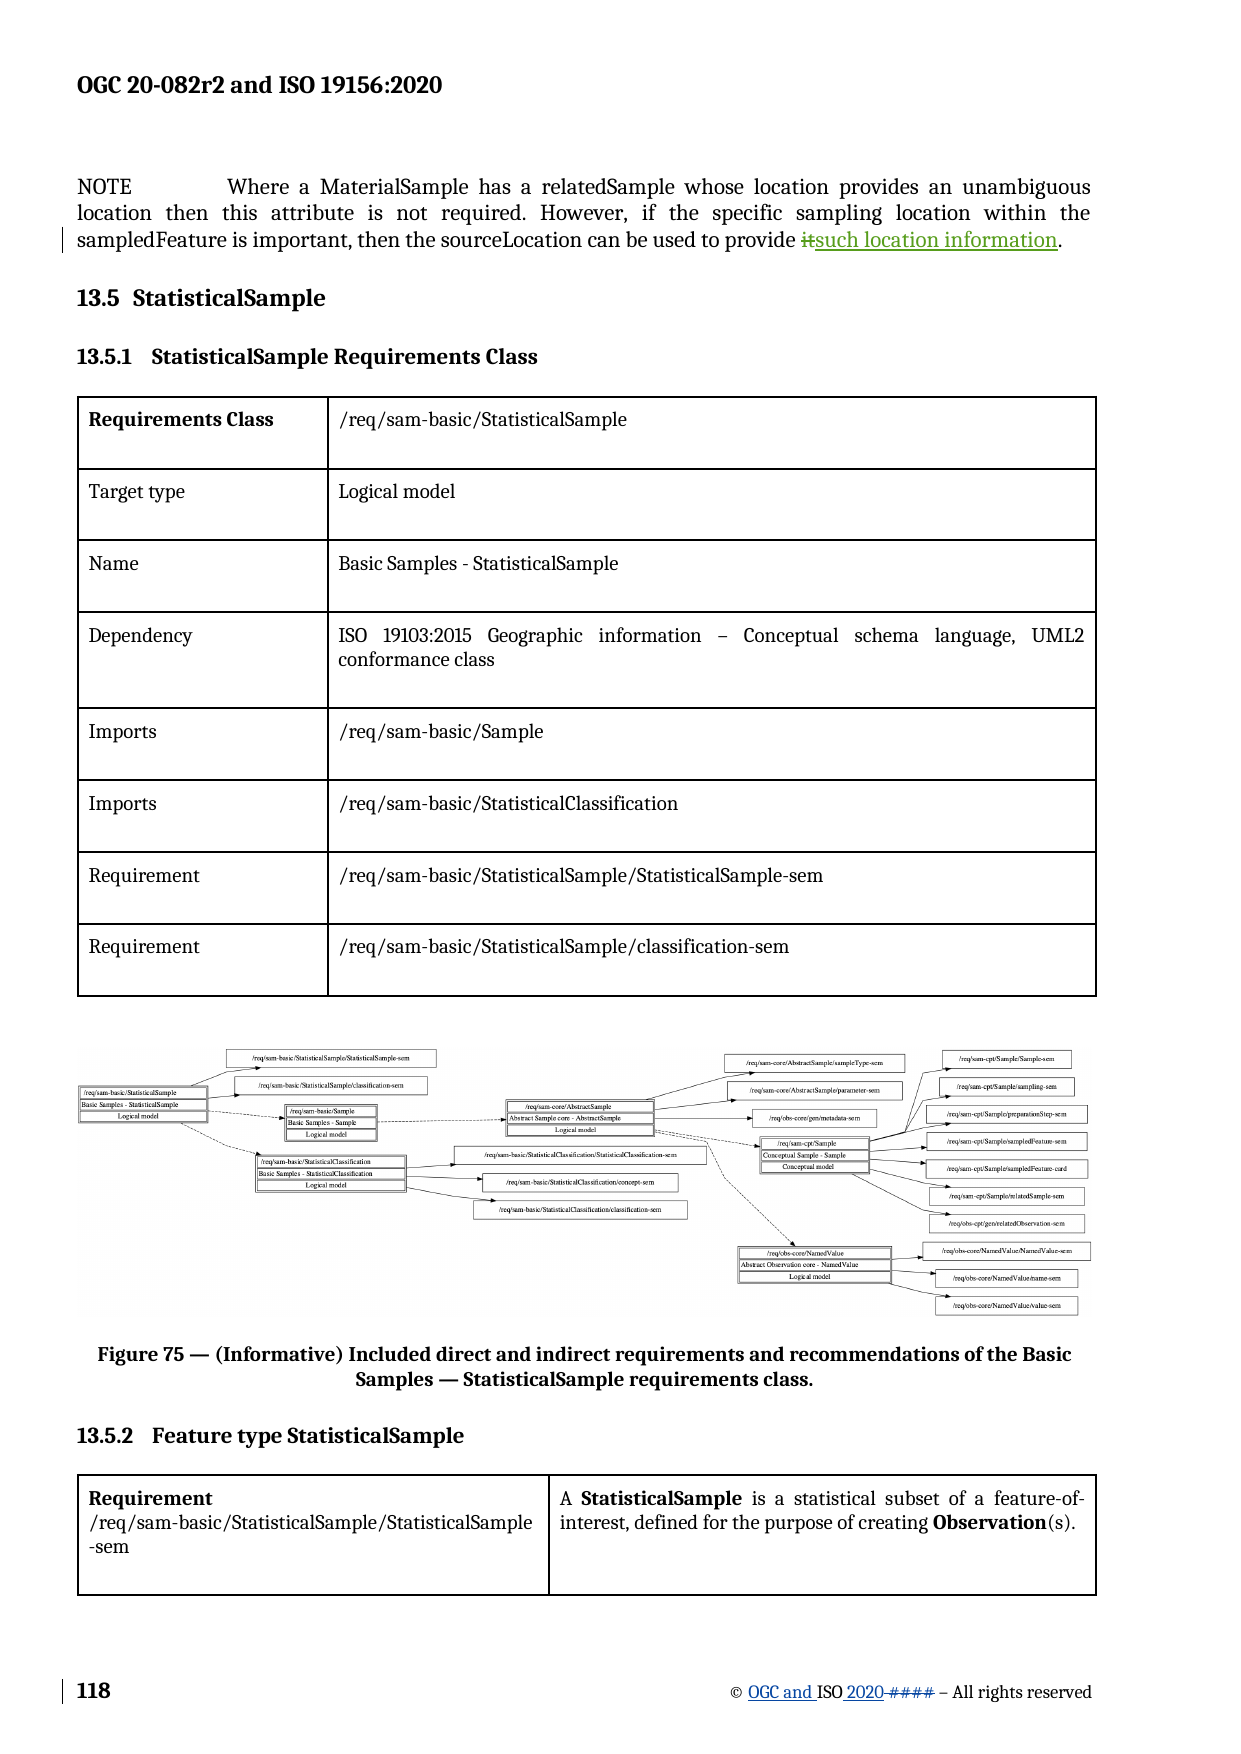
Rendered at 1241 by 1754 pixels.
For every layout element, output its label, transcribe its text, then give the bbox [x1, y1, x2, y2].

subtitle StatisticalSample Requirements Class [77, 344, 1092, 371]
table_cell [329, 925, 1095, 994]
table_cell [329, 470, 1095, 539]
text NOTE Where a MaterialSample has a relatedSample whose location provides an unambiguous location then this attribute is not required. However, if the specific sampling location within the sampledFeature is important, then the sourceLocation can be used to provide . [77, 174, 1092, 253]
text Figure 75 — (Informative) Included direct and indirect requirements and recommendations of the Basic Samples — StatisticalSample requirements class. [77, 1341, 1092, 1391]
subtitle StatisticalSample [77, 284, 1092, 313]
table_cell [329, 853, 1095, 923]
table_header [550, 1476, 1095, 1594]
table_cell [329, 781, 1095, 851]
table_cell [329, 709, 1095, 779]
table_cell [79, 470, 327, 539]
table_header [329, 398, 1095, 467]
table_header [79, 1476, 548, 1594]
subtitle Feature type StatisticalSample [77, 1422, 1092, 1449]
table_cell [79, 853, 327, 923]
picture [76, 1047, 1093, 1317]
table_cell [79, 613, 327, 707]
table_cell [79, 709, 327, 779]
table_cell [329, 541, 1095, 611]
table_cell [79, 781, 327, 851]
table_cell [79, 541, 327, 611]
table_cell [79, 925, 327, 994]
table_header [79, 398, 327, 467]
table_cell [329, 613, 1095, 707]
